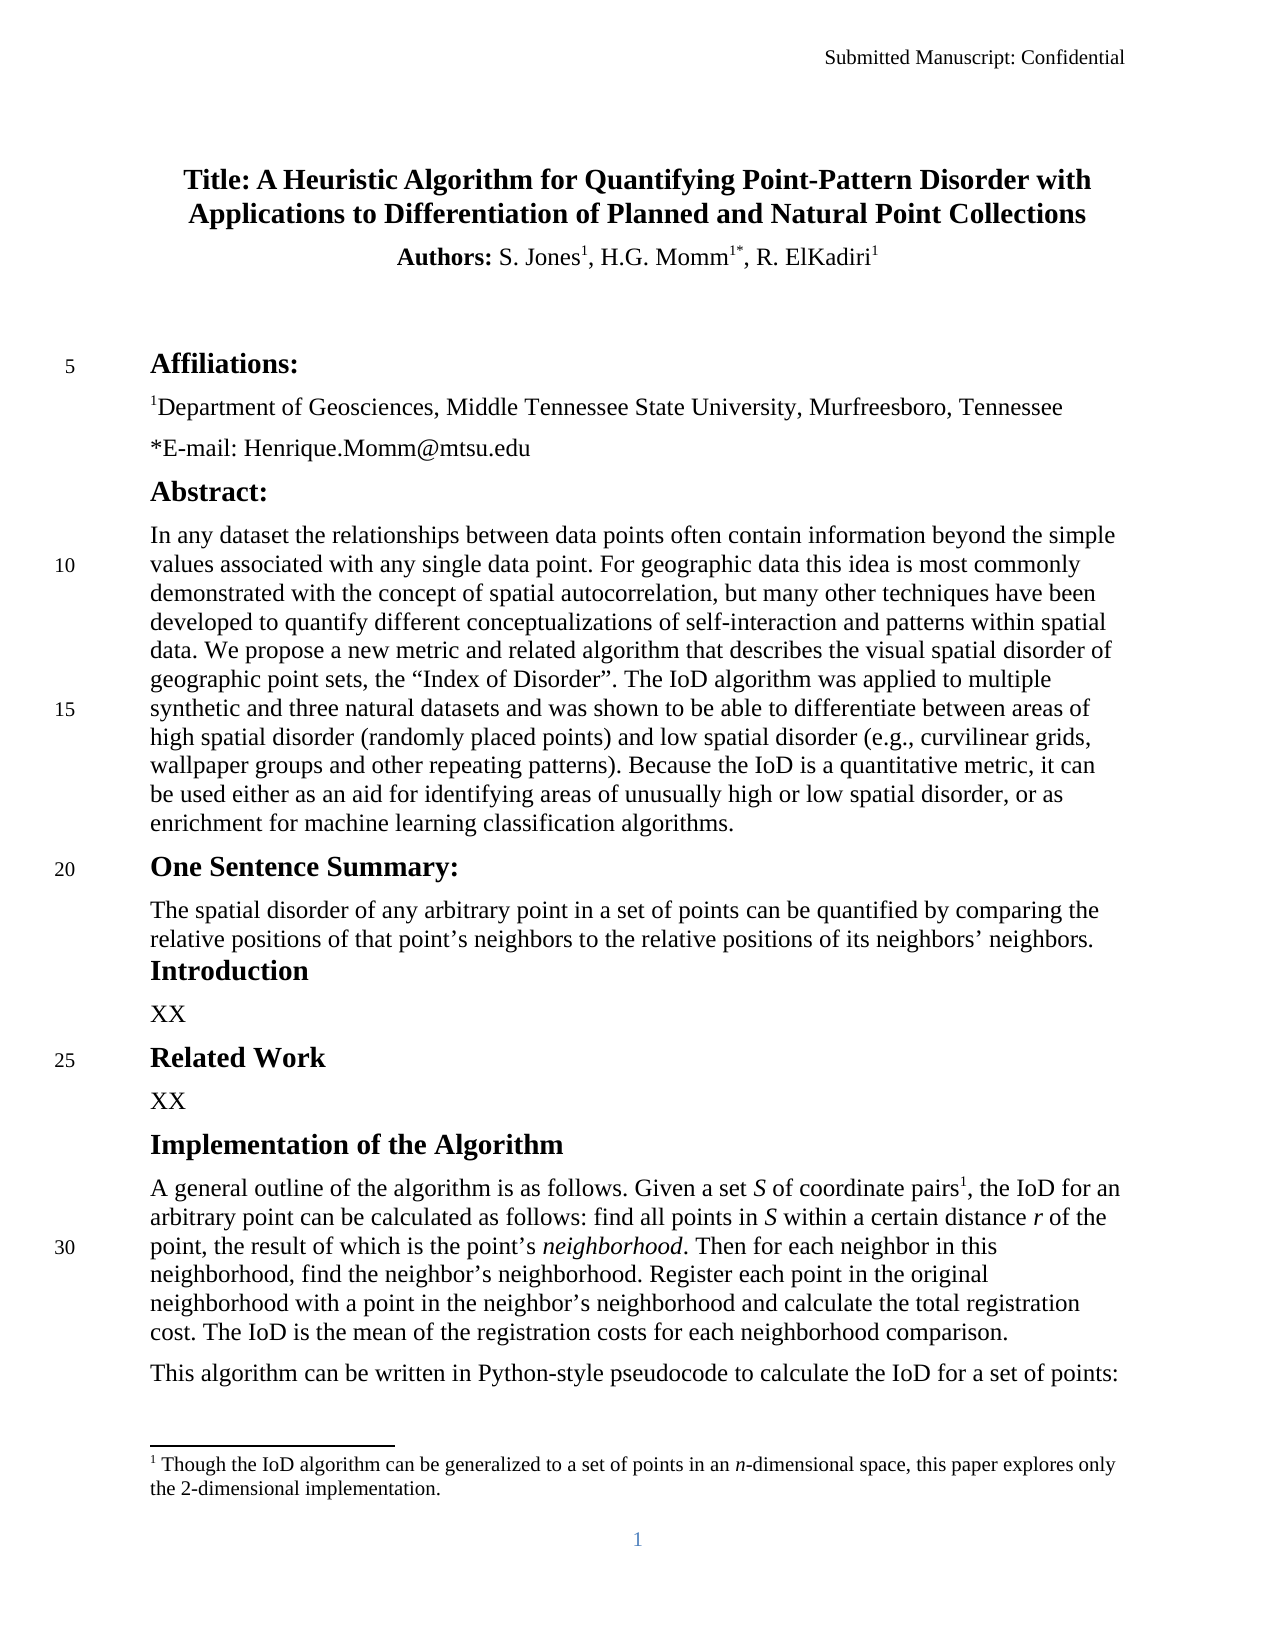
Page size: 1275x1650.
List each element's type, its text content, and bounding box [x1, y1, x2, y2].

text A general outline of the algorithm is as follows. Given a set S of coordinate pairs, the IoD for an arbitrary point can be calculated as follows: find all points in S within a certain distance r of the point, the result of which is the point’s neighborhood. Then for each neighbor in this neighborhood, find the neighbor’s neighborhood. Register each point in the original neighborhood with a point in the neighbor’s neighborhood and calculate the total registration cost. The IoD is the mean of the registration costs for each neighborhood comparison. [150, 1173, 1125, 1346]
text Affiliations: [150, 346, 1125, 379]
text XX [150, 1086, 1125, 1115]
text In any dataset the relationships between data points often contain information beyond the simple values associated with any single data point. For geographic data this idea is most commonly demonstrated with the concept of spatial autocorrelation, but many other techniques have been developed to quantify different conceptualizations of self-interaction and patterns within spatial data. We propose a new metric and related algorithm that describes the visual spatial disorder of geographic point sets, the “Index of Disorder”. The IoD algorithm was applied to multiple synthetic and three natural datasets and was shown to be able to differentiate between areas of high spatial disorder (randomly placed points) and low spatial disorder (e.g., curvilinear grids, wallpaper groups and other repeating patterns). Because the IoD is a quantitative metric, it can be used either as an aid for identifying areas of unusually high or low spatial disorder, or as enrichment for machine learning classification algorithms. [150, 520, 1125, 837]
text Abstract: [150, 474, 1125, 508]
text XX [150, 999, 1125, 1027]
text Implementation of the Algorithm [150, 1127, 1125, 1161]
text Authors: S. Jones1, H.G. Momm1*, R. ElKadiri1 [150, 242, 1125, 271]
text *E-mail: Henrique.Momm@mtsu.edu [150, 433, 1125, 462]
text One Sentence Summary: [150, 849, 1125, 883]
text Introduction [150, 953, 1125, 986]
text This algorithm can be written in Python-style pseudocode to calculate the IoD for a set of points: [150, 1358, 1125, 1387]
text Related Work [150, 1040, 1125, 1073]
text The spatial disorder of any arbitrary point in a set of points can be quantified by comparing the relative positions of that point’s neighbors to the relative positions of its neighbors’ neighbors. [150, 895, 1125, 953]
text Title: A Heuristic Algorithm for Quantifying Point-Pattern Disorder with Applications to Differentiation of Planned and Natural Point Collections [150, 162, 1125, 229]
text 1Department of Geosciences, Middle Tennessee State University, Murfreesboro, Tennessee [150, 392, 1125, 421]
